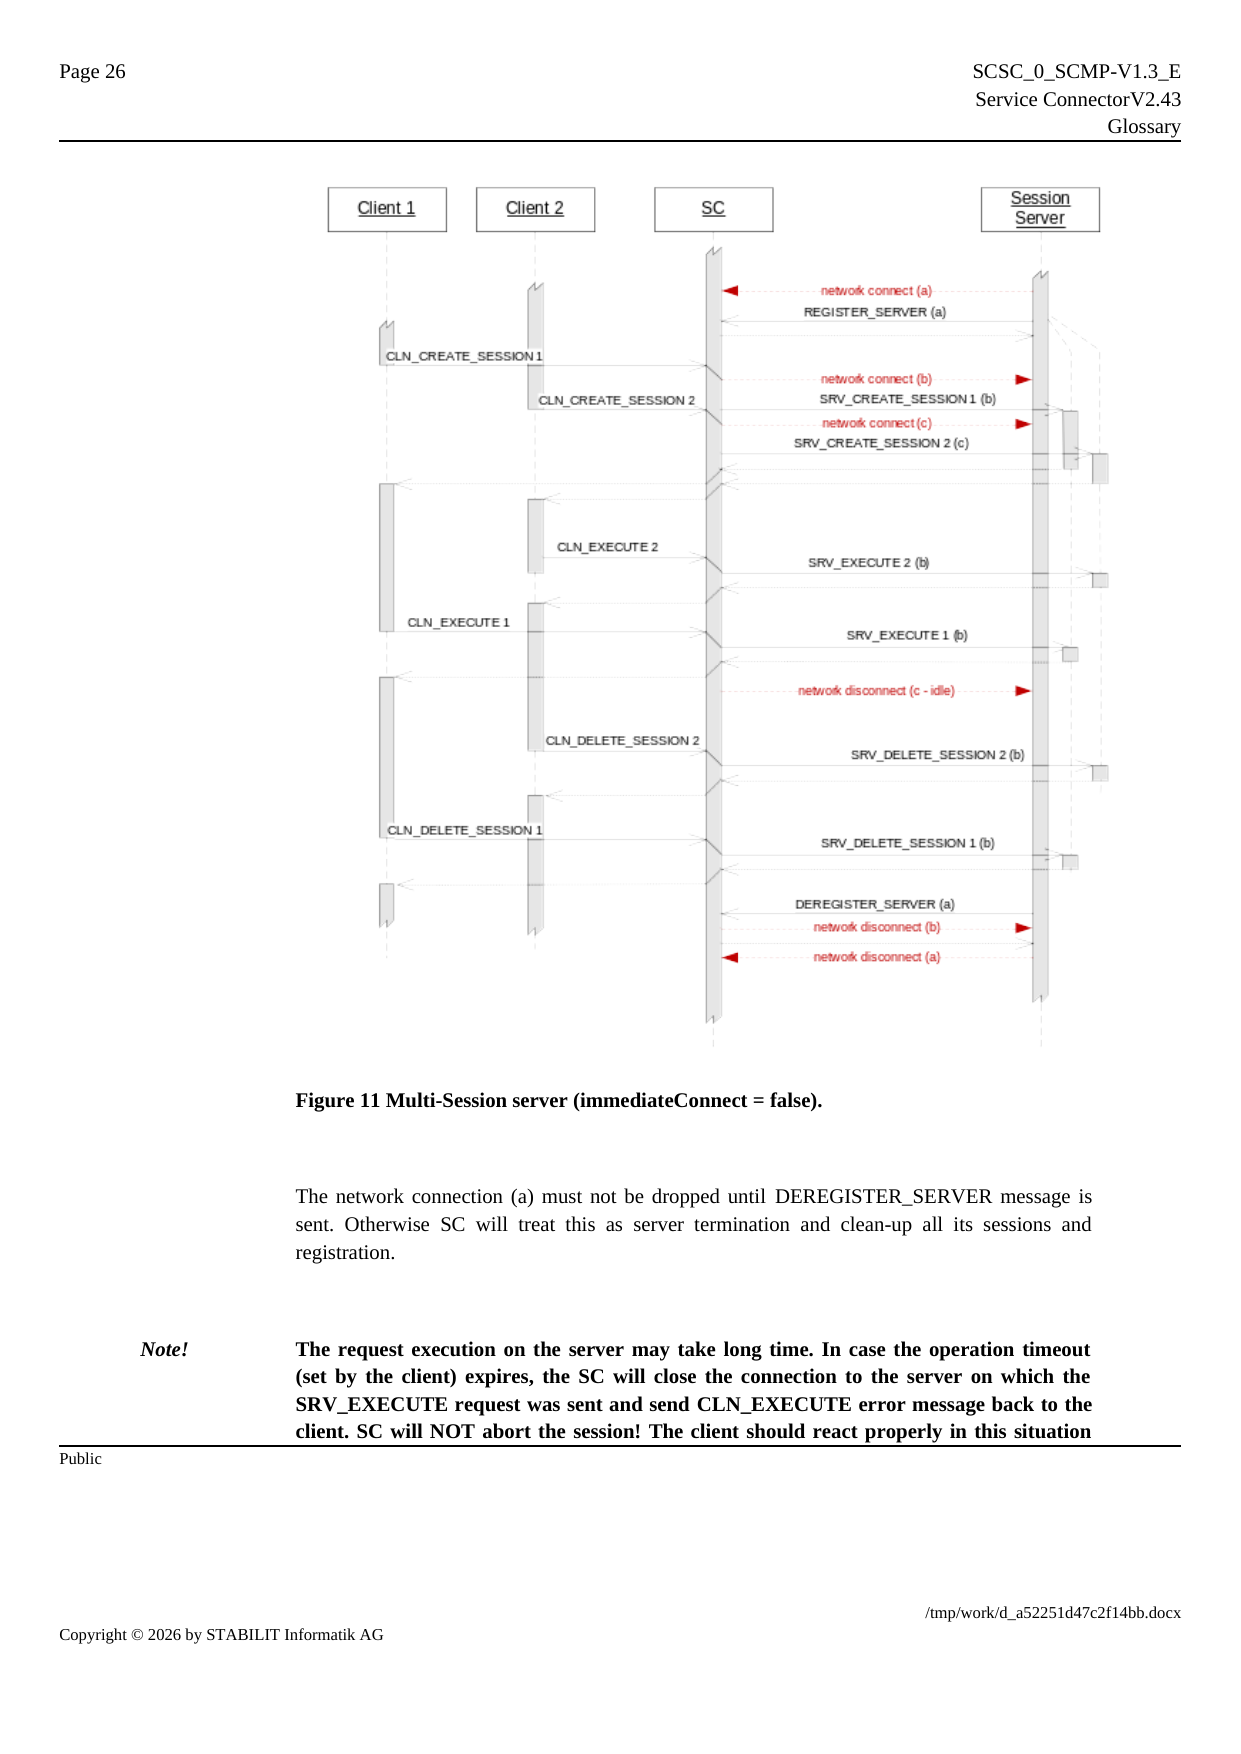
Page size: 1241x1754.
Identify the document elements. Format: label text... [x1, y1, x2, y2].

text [295, 1337, 1092, 1443]
text Figure 11 Multi-Session server (immediateConnect = false). [295, 1088, 1092, 1112]
text Note! [140, 1337, 282, 1361]
text The network connection (a) must not be dropped until DEREGISTER_SERVER message is sent. Otherwise SC will treat this as server termination and clean-up all its sessions and registration. [295, 1184, 1092, 1264]
